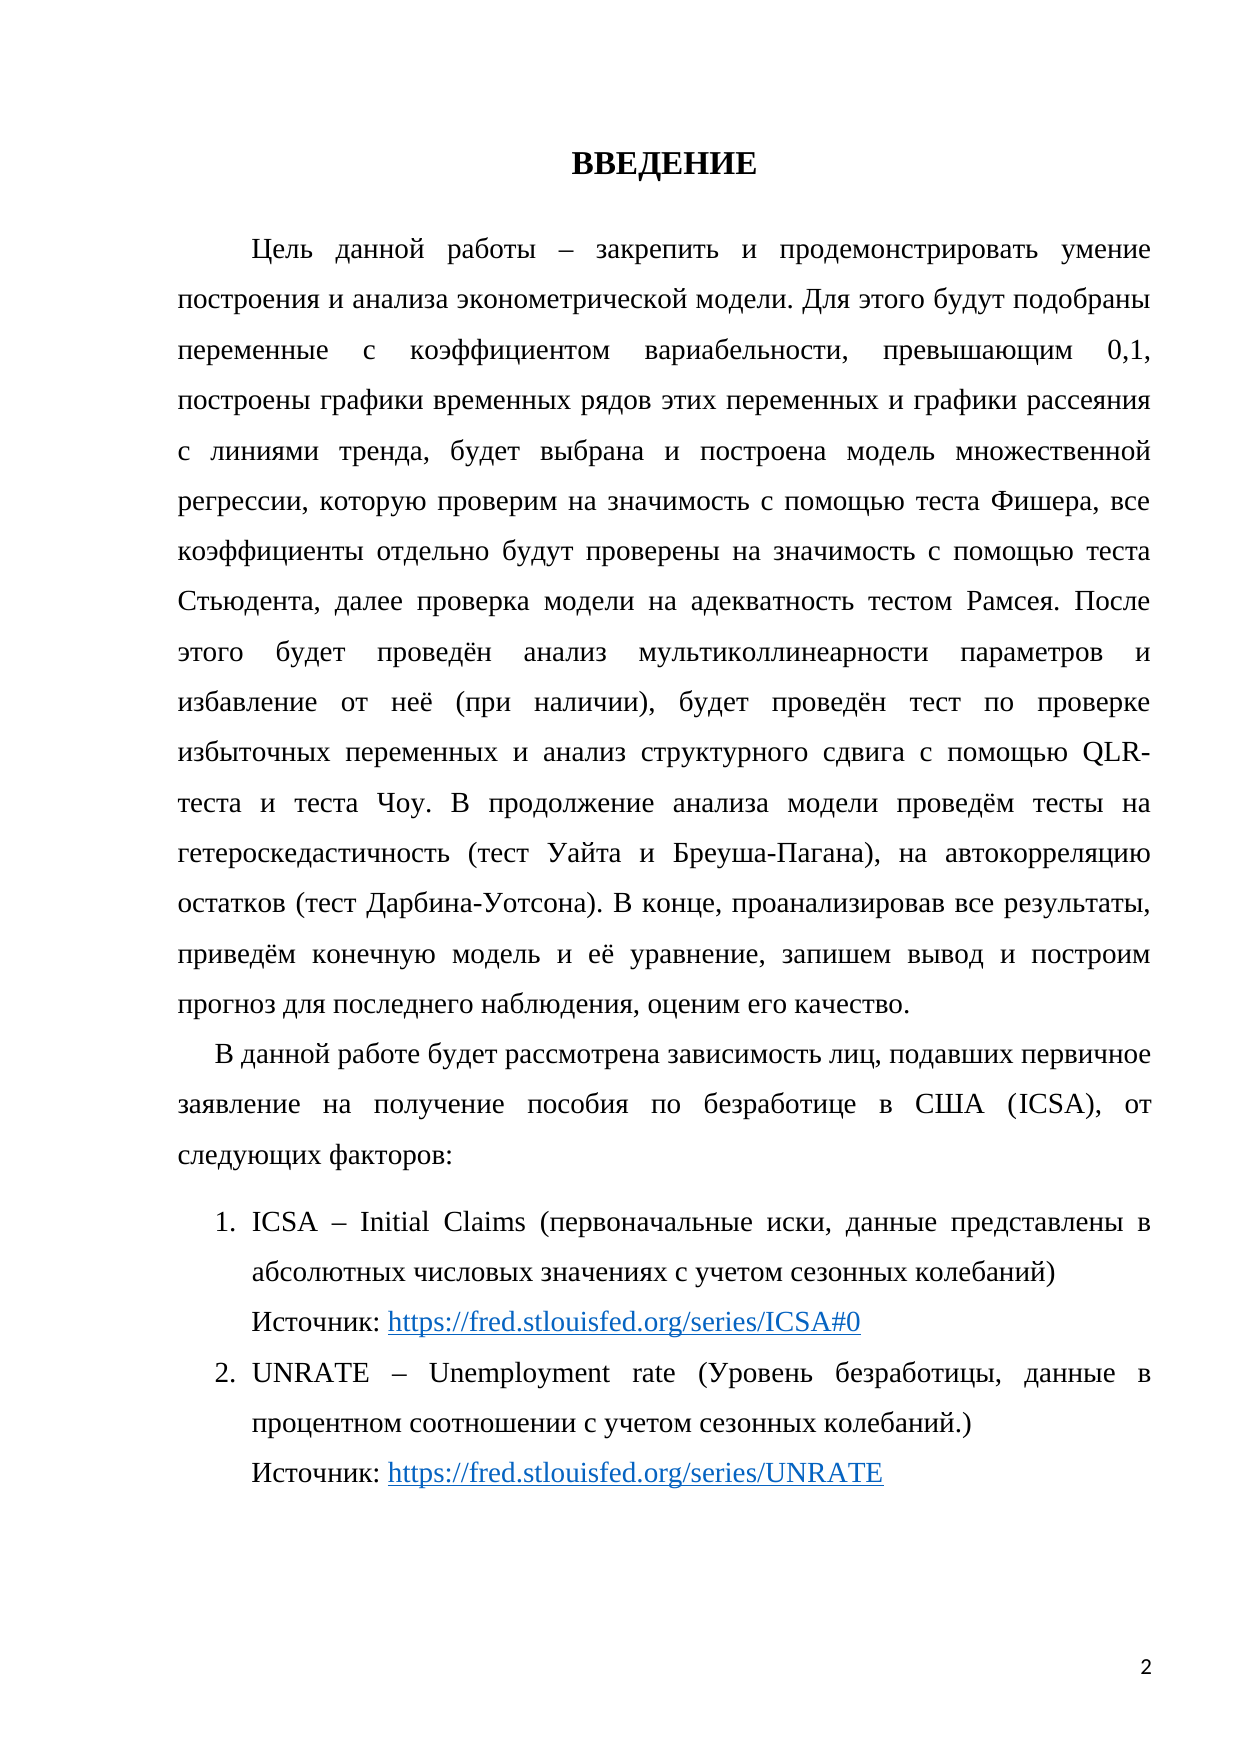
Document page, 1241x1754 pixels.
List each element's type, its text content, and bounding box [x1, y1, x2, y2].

text Источник: https://fred.stlouisfed.org/series/ICSA#0 [251, 1304, 1152, 1338]
list UNRATE – Unemployment rate (Уровень безработицы, данные в процентном соотношении с учетом сезонных колебаний.) [214, 1355, 1152, 1439]
subtitle ВВЕДЕНИЕ [177, 143, 1152, 181]
text Цель данной работы – закрепить и продемонстрировать умение построения и анализа эконометрической модели. Для этого будут подобраны переменные с коэффициентом вариабельности, превышающим 0,1, построены графики временных рядов этих переменных и графики рассеяния с линиями тренда, будет выбрана и построена модель множественной регрессии, которую проверим на значимость с помощью теста Фишера, все коэффициенты отдельно будут проверены на значимость с помощью теста Стьюдента, далее проверка модели на адекватность тестом Рамсея. После этого будет проведён анализ мультиколлинеарности параметров и избавление от неё (при наличии), будет проведён тест по проверке избыточных переменных и анализ структурного сдвига с помощью QLR-теста и теста Чоу. В продолжение анализа модели проведём тесты на гетероскедастичность (тест Уайта и Бреуша-Пагана), на автокорреляцию остатков (тест Дарбина-Уотсона). В конце, проанализировав все результаты, приведём конечную модель и её уравнение, запишем вывод и построим прогноз для последнего наблюдения, оценим его качество. [177, 231, 1152, 1019]
text В данной работе будет рассмотрена зависимость лиц, подавших первичное заявление на получение пособия по безработице в США (ICSA), от следующих факторов: [177, 1036, 1152, 1171]
text Источник: https://fred.stlouisfed.org/series/UNRATE [251, 1456, 1152, 1489]
list ICSA – Initial Claims (первоначальные иски, данные представлены в абсолютных числовых значениях с учетом сезонных колебаний) [214, 1204, 1152, 1288]
